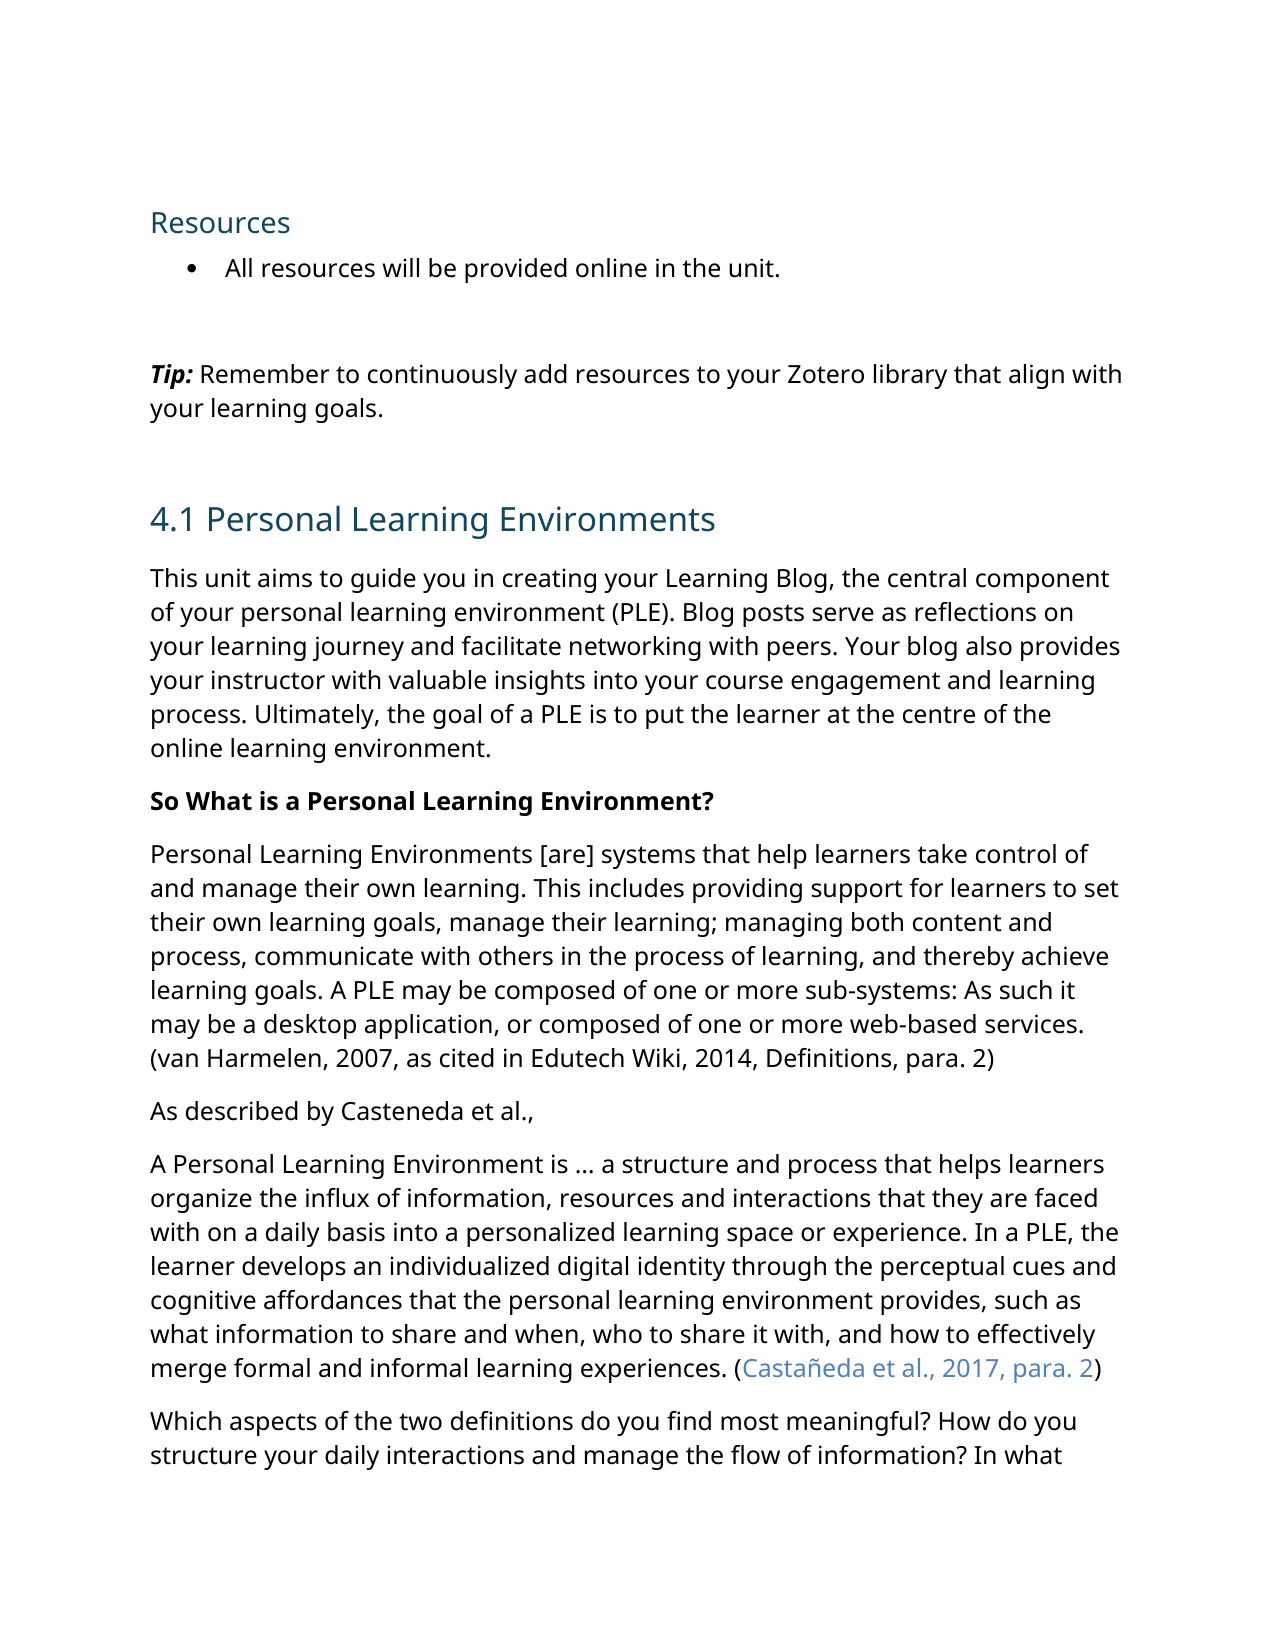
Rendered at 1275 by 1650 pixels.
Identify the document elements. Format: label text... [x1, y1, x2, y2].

text Personal Learning Environments [are] systems that help learners take control of and manage their own learning. This includes providing support for learners to set their own learning goals, manage their learning; managing both content and process, communicate with others in the process of learning, and thereby achieve learning goals. A PLE may be composed of one or more sub-systems: As such it may be a desktop application, or composed of one or more web-based services. (van Harmelen, 2007, as cited in Edutech Wiki, 2014, Definitions, para. 2) [150, 836, 1125, 1075]
text This unit aims to guide you in creating your Learning Blog, the central component of your personal learning environment (PLE). Blog posts serve as reflections on your learning journey and facilitate networking with peers. Your blog also provides your instructor with valuable insights into your course engagement and learning process. Ultimately, the goal of a PLE is to put the learner at the centre of the online learning environment. [150, 560, 1125, 765]
list All resources will be provided online in the unit. [187, 251, 1125, 285]
text So What is a Personal Learning Environment? [150, 783, 1125, 817]
text A Personal Learning Environment is … a structure and process that helps learners organize the influx of information, resources and interactions that they are faced with on a daily basis into a personalized learning space or experience. In a PLE, the learner develops an individualized digital identity through the perceptual cues and cognitive affordances that the personal learning environment provides, such as what information to share and when, who to share it with, and how to effectively merge formal and informal learning experiences. (Castañeda et al., 2017, para. 2) [150, 1146, 1125, 1385]
text As described by Casteneda et al., [150, 1093, 1125, 1127]
subtitle Resources [150, 203, 1125, 242]
subtitle 4.1 Personal Learning Environments [150, 496, 1125, 542]
text Tip: Remember to continuously add resources to your Zotero library that align with your learning goals. [150, 356, 1125, 424]
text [150, 1403, 1125, 1472]
